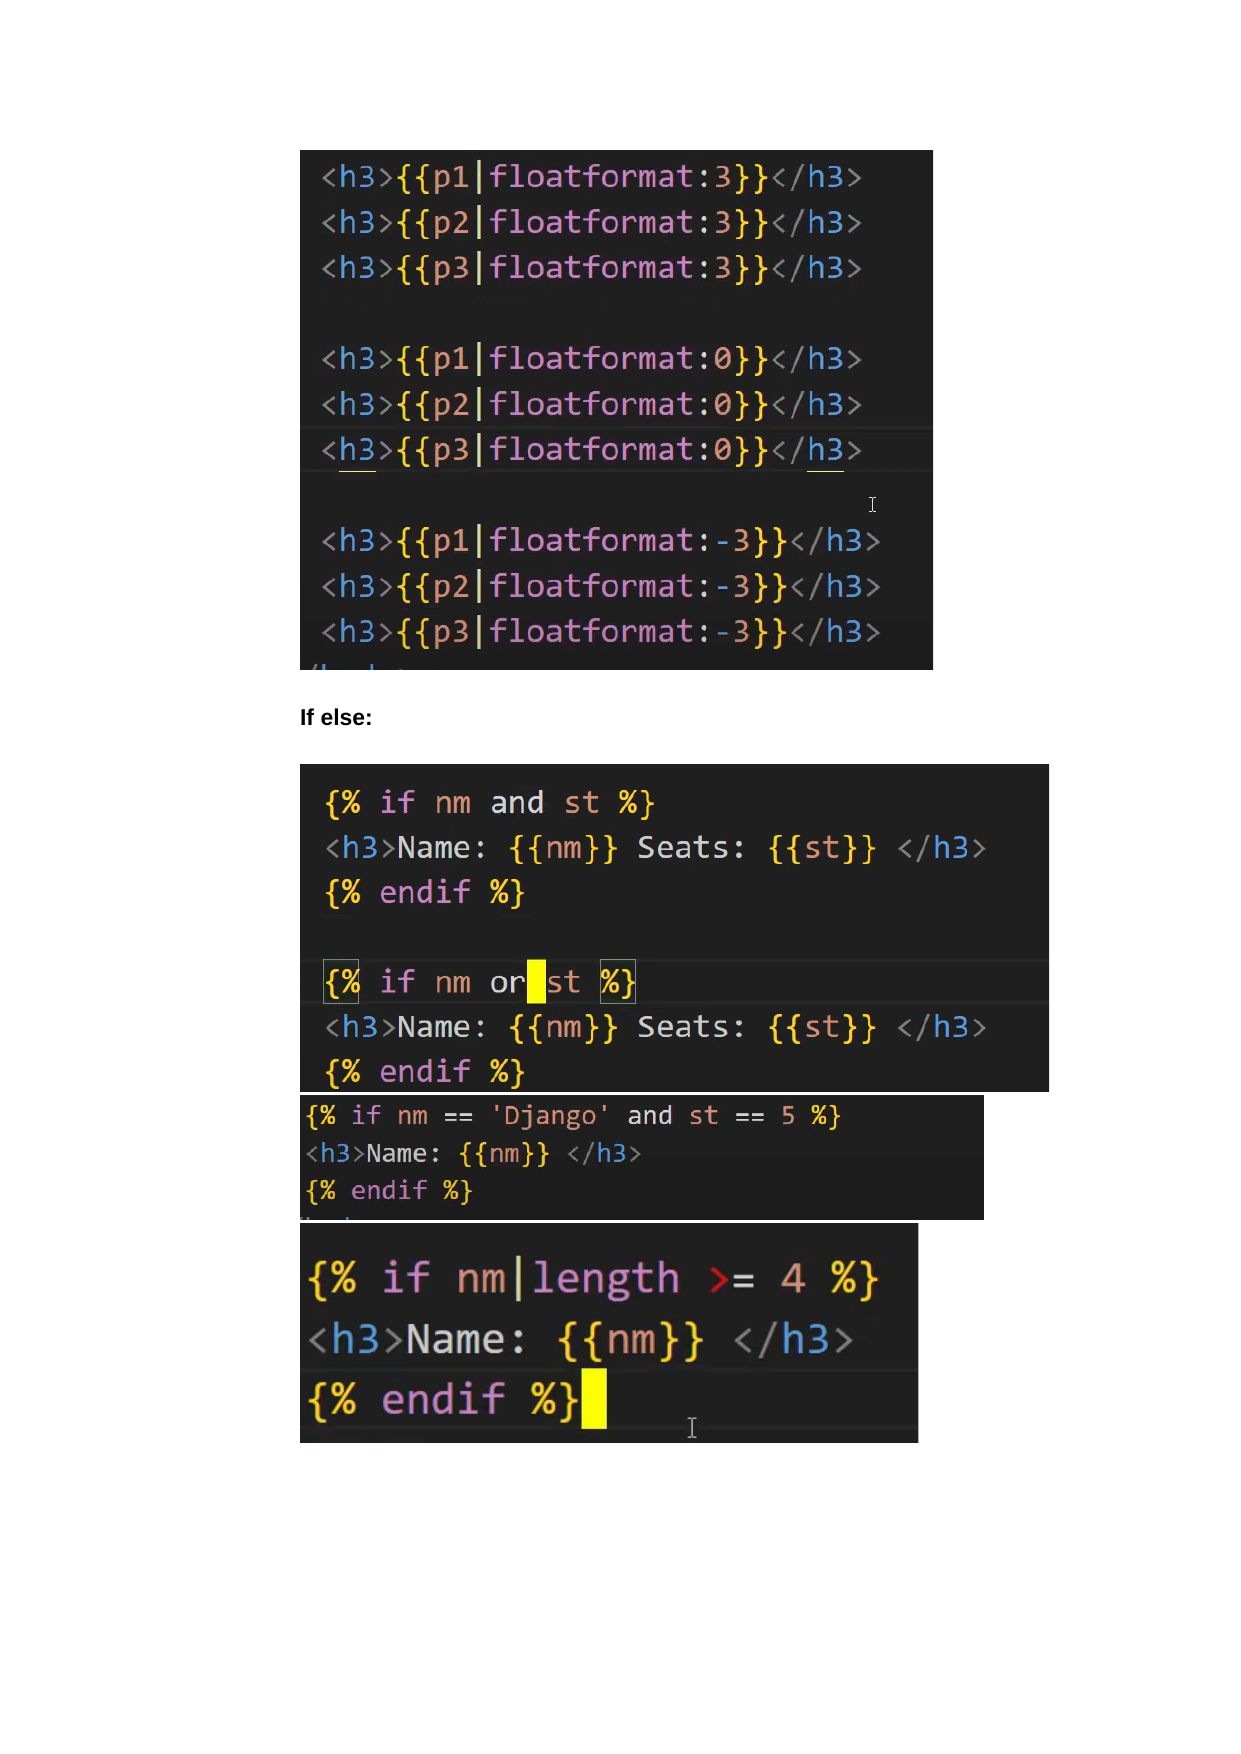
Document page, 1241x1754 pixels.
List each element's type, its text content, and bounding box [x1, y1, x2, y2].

picture [300, 1095, 984, 1220]
picture [300, 150, 934, 670]
text If else: [150, 704, 1090, 730]
picture [300, 764, 1050, 1092]
picture [300, 1223, 919, 1443]
